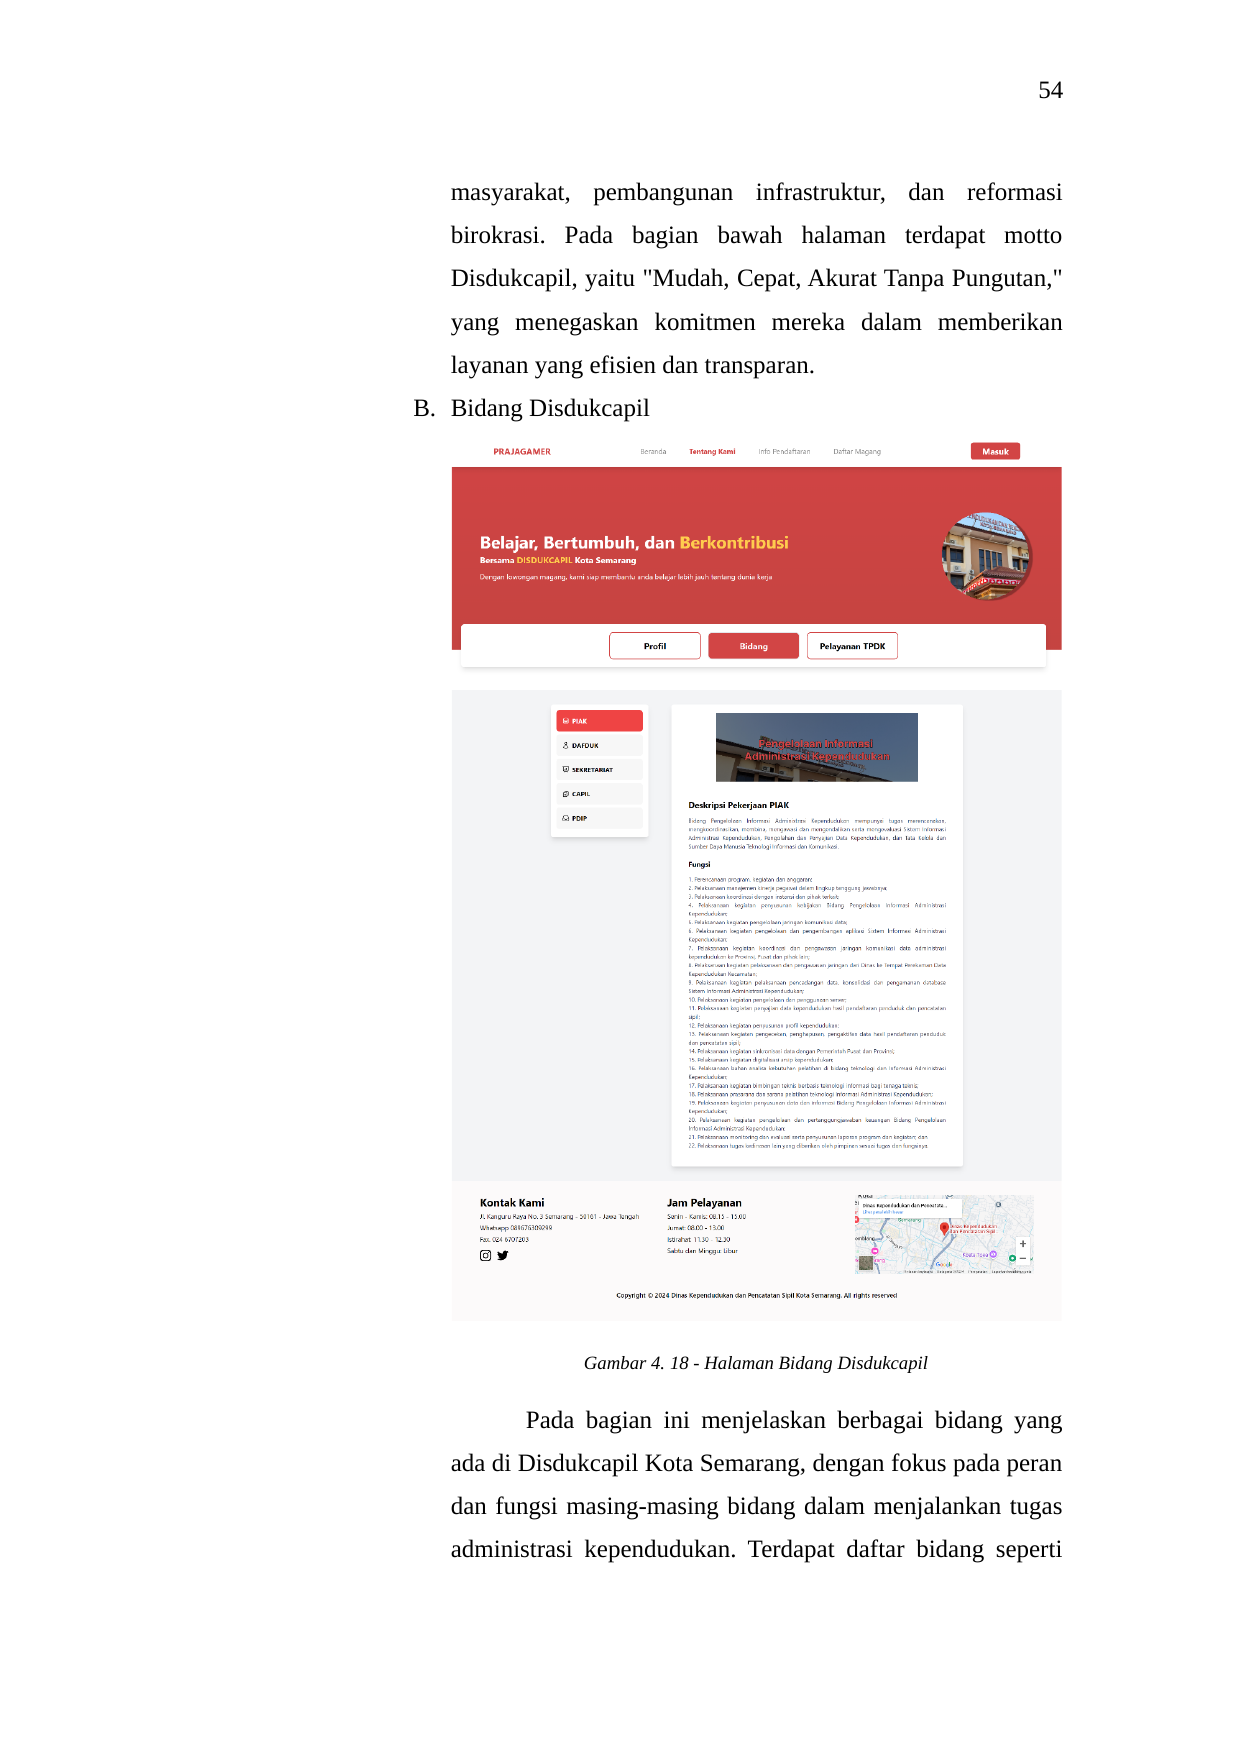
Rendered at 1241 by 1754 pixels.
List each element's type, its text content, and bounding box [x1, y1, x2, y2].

list Bidang Disdukcapil [413, 393, 1063, 422]
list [451, 177, 1063, 378]
text Gambar 4. 18 - Halaman Bidang Disdukcapil [451, 1352, 1063, 1373]
picture [451, 436, 1062, 1321]
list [451, 1405, 1063, 1563]
